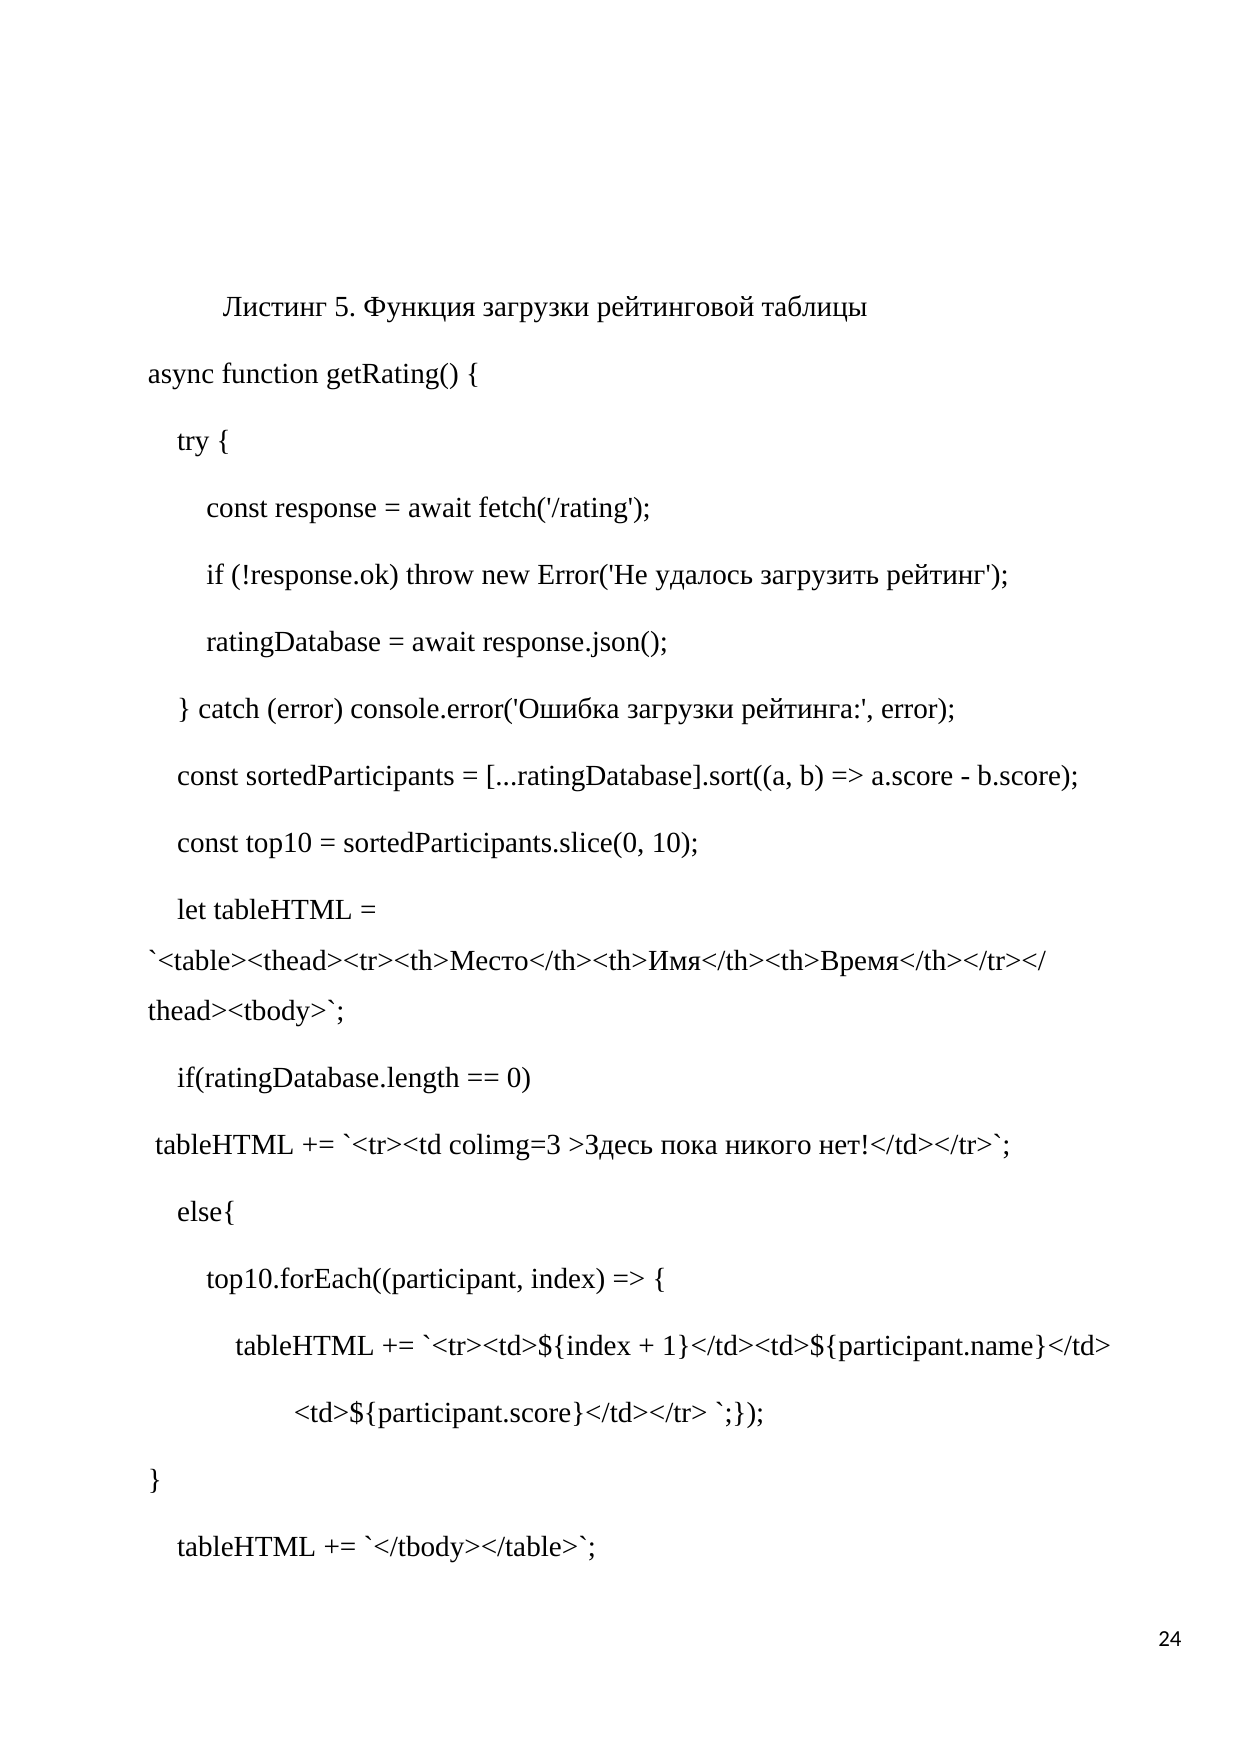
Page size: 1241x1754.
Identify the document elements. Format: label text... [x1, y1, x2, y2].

text const sortedParticipants = [...ratingDatabase].sort((a, b) => a.score - b.score); [148, 758, 1181, 792]
text if (!response.ok) throw new Error('Не удалось загрузить рейтинг'); [148, 557, 1181, 591]
text } [148, 1462, 1181, 1495]
text const response = await fetch('/rating'); [148, 491, 1181, 524]
text try { [148, 423, 1181, 457]
text Листинг 5. Функция загрузки рейтинговой таблицы [148, 289, 1181, 323]
text async function getRating() { [148, 357, 1181, 390]
text ratingDatabase = await response.json(); [148, 624, 1181, 658]
text else{ [148, 1194, 1181, 1227]
text } catch (error) console.error('Ошибка загрузки рейтинга:', error); [148, 691, 1181, 725]
text if(ratingDatabase.length == 0) [148, 1060, 1181, 1093]
text <td>${participant.score}</td></tr> `;}); [148, 1395, 1181, 1428]
text tableHTML += `<tr><td colimg=3 >Здесь пока никого нет!</td></tr>`; [148, 1127, 1181, 1161]
text tableHTML += `<tr><td>${index + 1}</td><td>${participant.name}</td> [148, 1328, 1181, 1361]
text let tableHTML = `<table><thead><tr><th>Место</th><th>Имя</th><th>Время</th></tr></thead><tbody>`; [148, 892, 1181, 1027]
text tableHTML += `</tbody></table>`; [148, 1529, 1181, 1562]
text top10.forEach((participant, index) => { [148, 1261, 1181, 1294]
text const top10 = sortedParticipants.slice(0, 10); [148, 825, 1181, 859]
